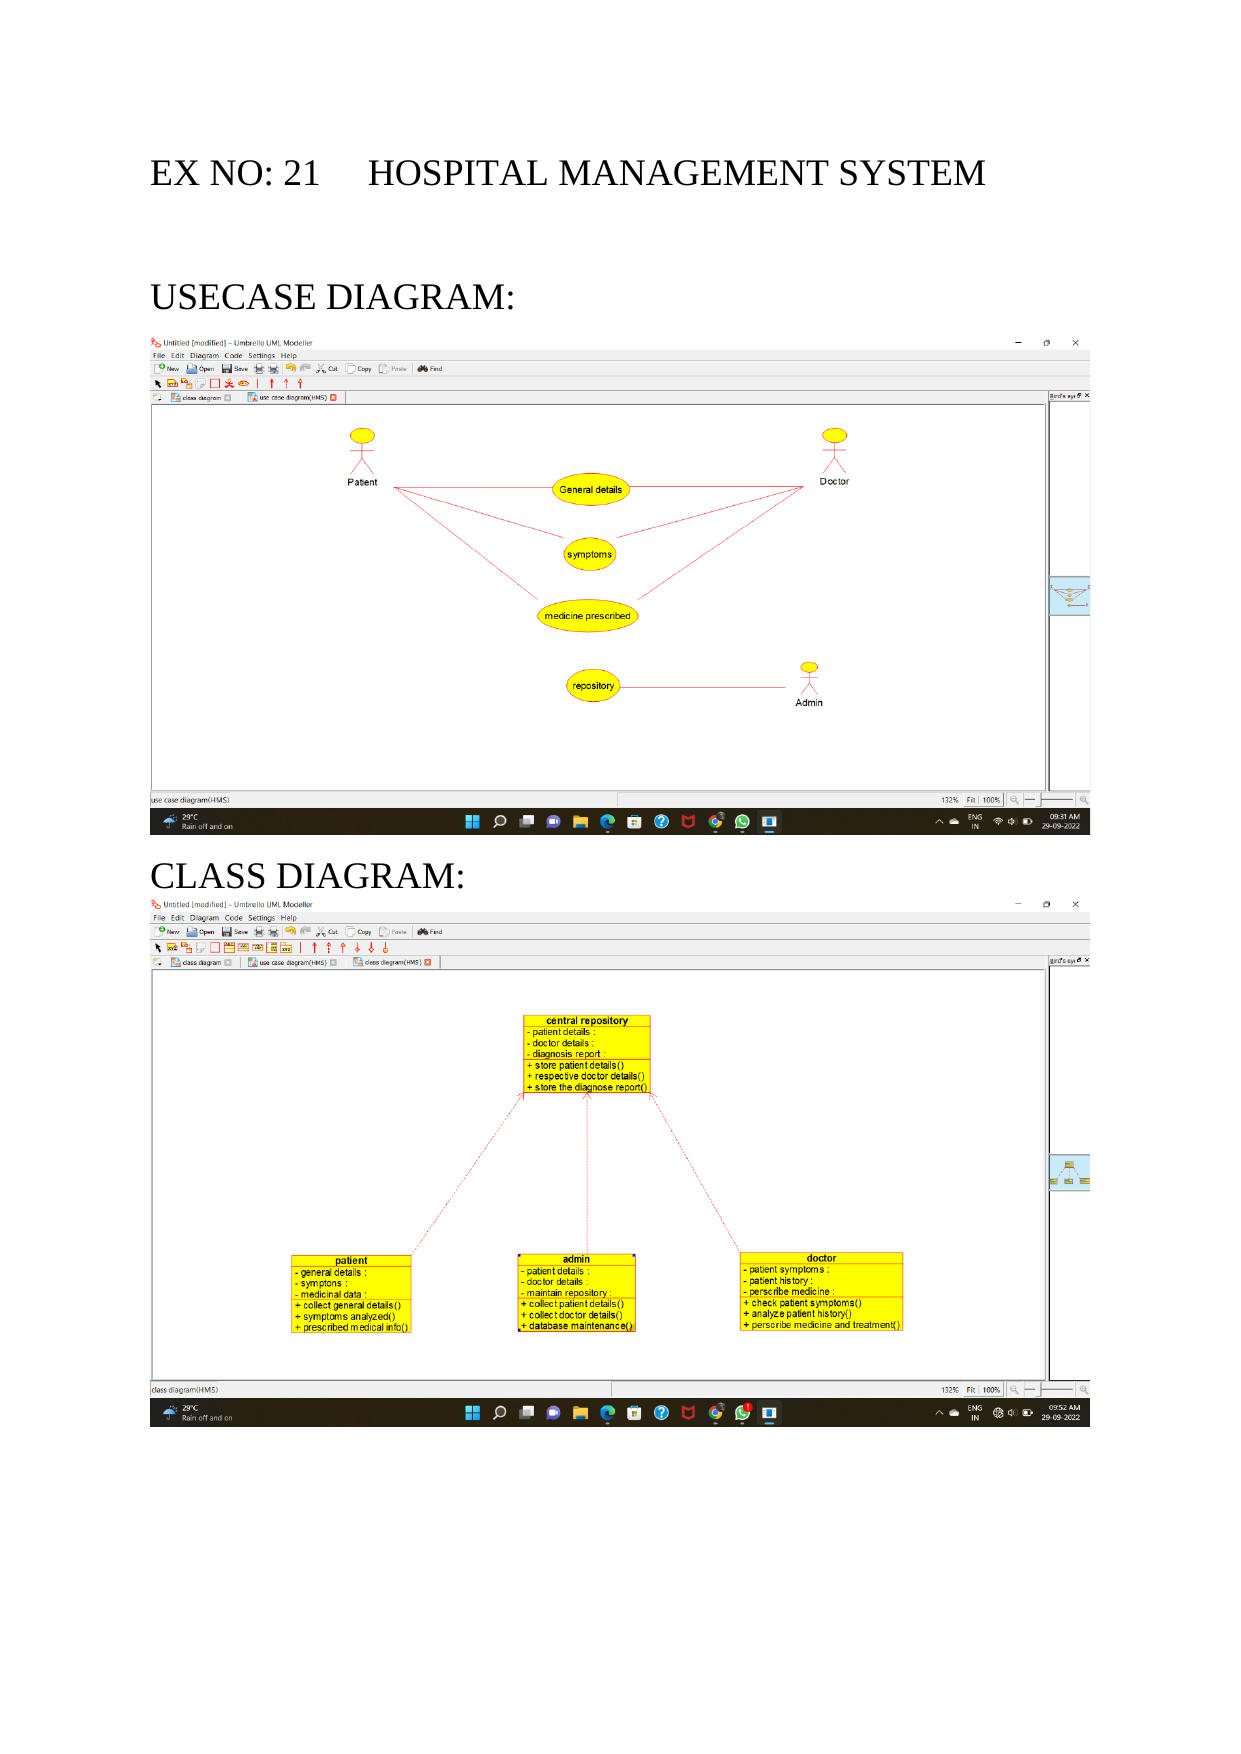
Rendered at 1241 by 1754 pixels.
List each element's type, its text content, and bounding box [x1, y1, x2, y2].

picture [150, 897, 1090, 1427]
text CLASS DIAGRAM: [150, 853, 1090, 897]
text EX NO: 21 HOSPITAL MANAGEMENT SYSTEM [150, 150, 1090, 193]
picture [150, 336, 1091, 835]
text USECASE DIAGRAM: [150, 274, 1090, 318]
